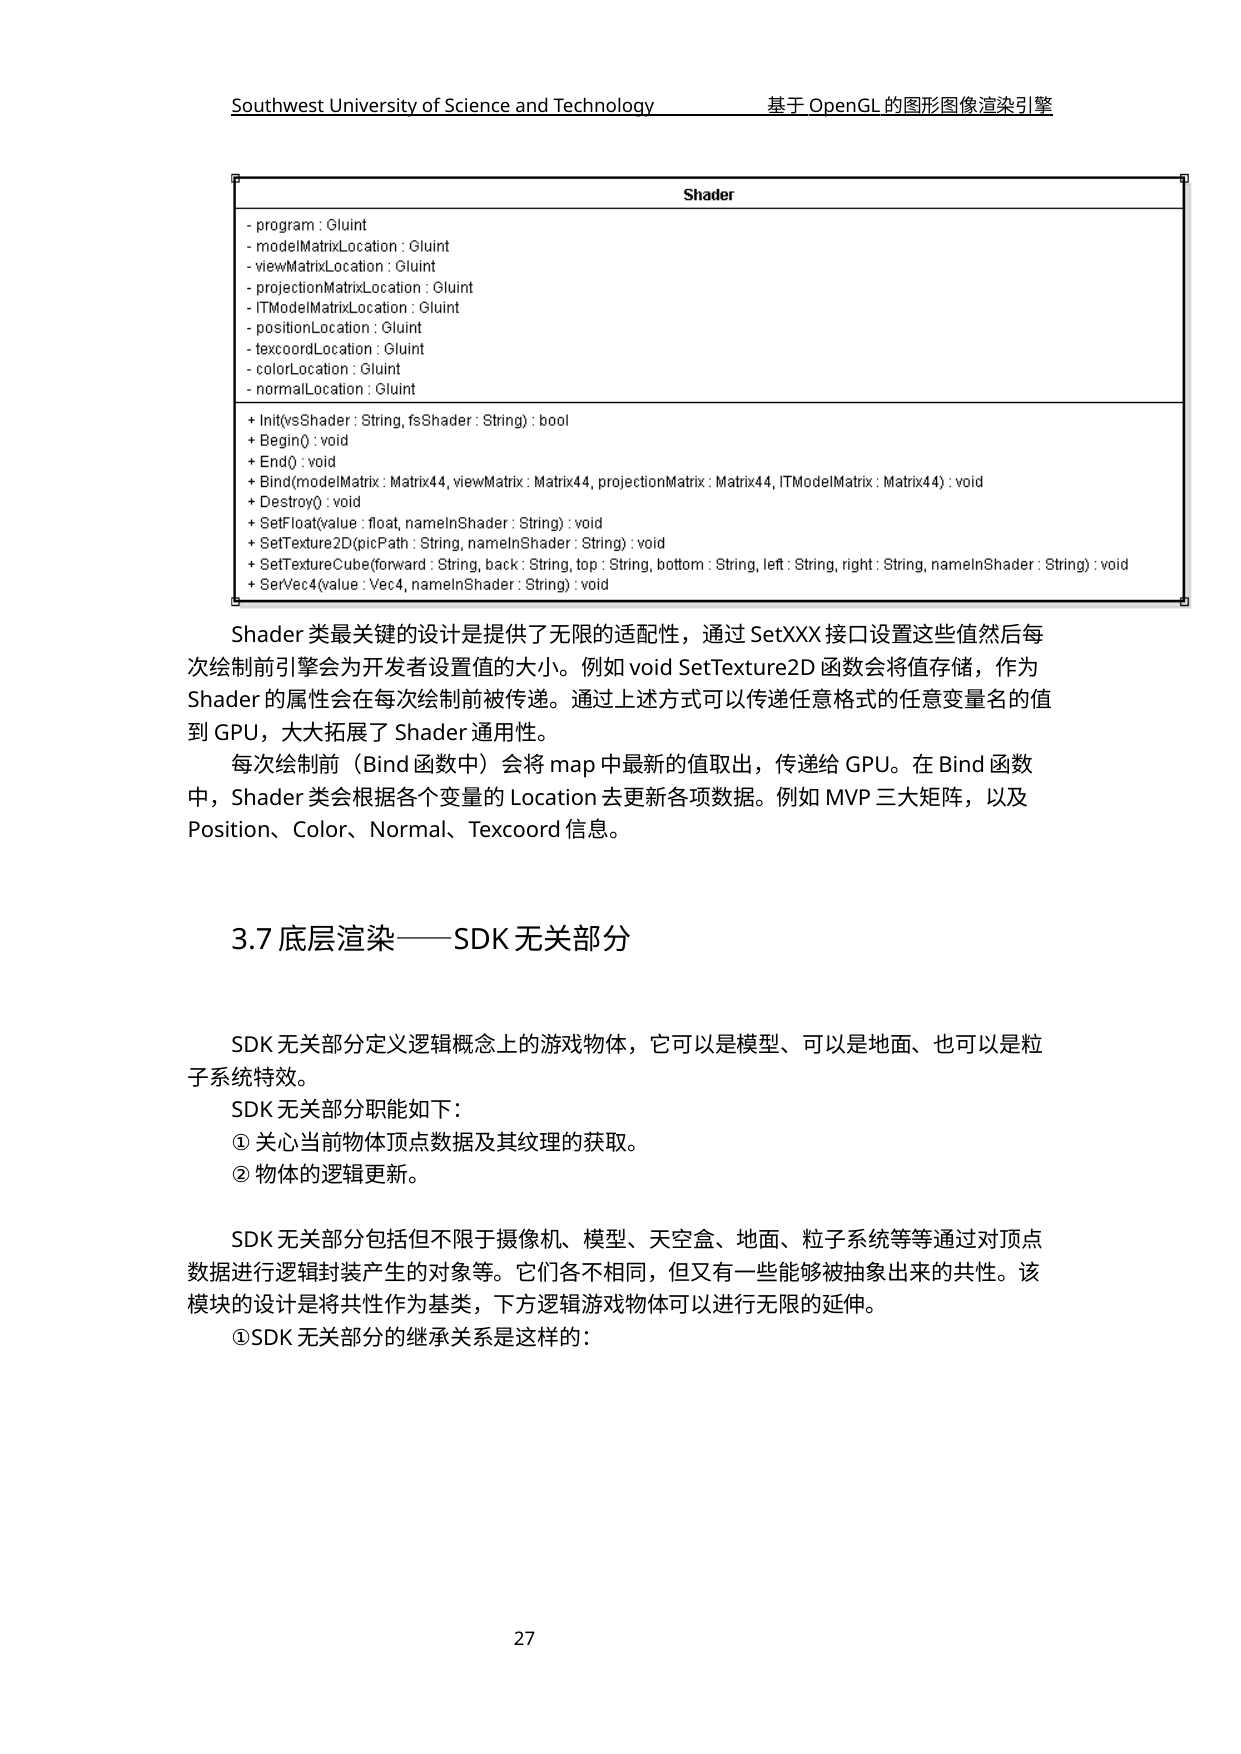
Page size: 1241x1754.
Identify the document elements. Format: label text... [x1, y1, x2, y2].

text ①关心当前物体顶点数据及其纹理的获取。 [187, 1124, 1053, 1157]
text 每次绘制前（Bind函数中）会将map中最新的值取出，传递给GPU。在Bind函数中，Shader类会根据各个变量的Location去更新各项数据。例如MVP三大矩阵，以及Position、Color、Normal、Texcoord信息。 [187, 747, 1053, 844]
text SDK无关部分包括但不限于摄像机、模型、天空盒、地面、粒子系统等等通过对顶点数据进行逻辑封装产生的对象等。它们各不相同，但又有一些能够被抽象出来的共性。该模块的设计是将共性作为基类，下方逻辑游戏物体可以进行无限的延伸。 [187, 1222, 1053, 1319]
text SDK无关部分职能如下： [187, 1092, 1053, 1124]
subtitle 3.7底层渲染——SDK无关部分 [187, 904, 1053, 969]
text ②物体的逻辑更新。 [187, 1157, 1053, 1189]
text Shader类最关键的设计是提供了无限的适配性，通过SetXXX接口设置这些值然后每次绘制前引擎会为开发者设置值的大小。例如void SetTexture2D函数会将值存储，作为Shader的属性会在每次绘制前被传递。通过上述方式可以传递任意格式的任意变量名的值到GPU，大大拓展了Shader通用性。 [187, 617, 1053, 747]
picture [231, 164, 1199, 615]
text SDK无关部分定义逻辑概念上的游戏物体，它可以是模型、可以是地面、也可以是粒子系统特效。 [187, 1027, 1053, 1092]
text ①SDK无关部分的继承关系是这样的： [187, 1319, 1053, 1352]
